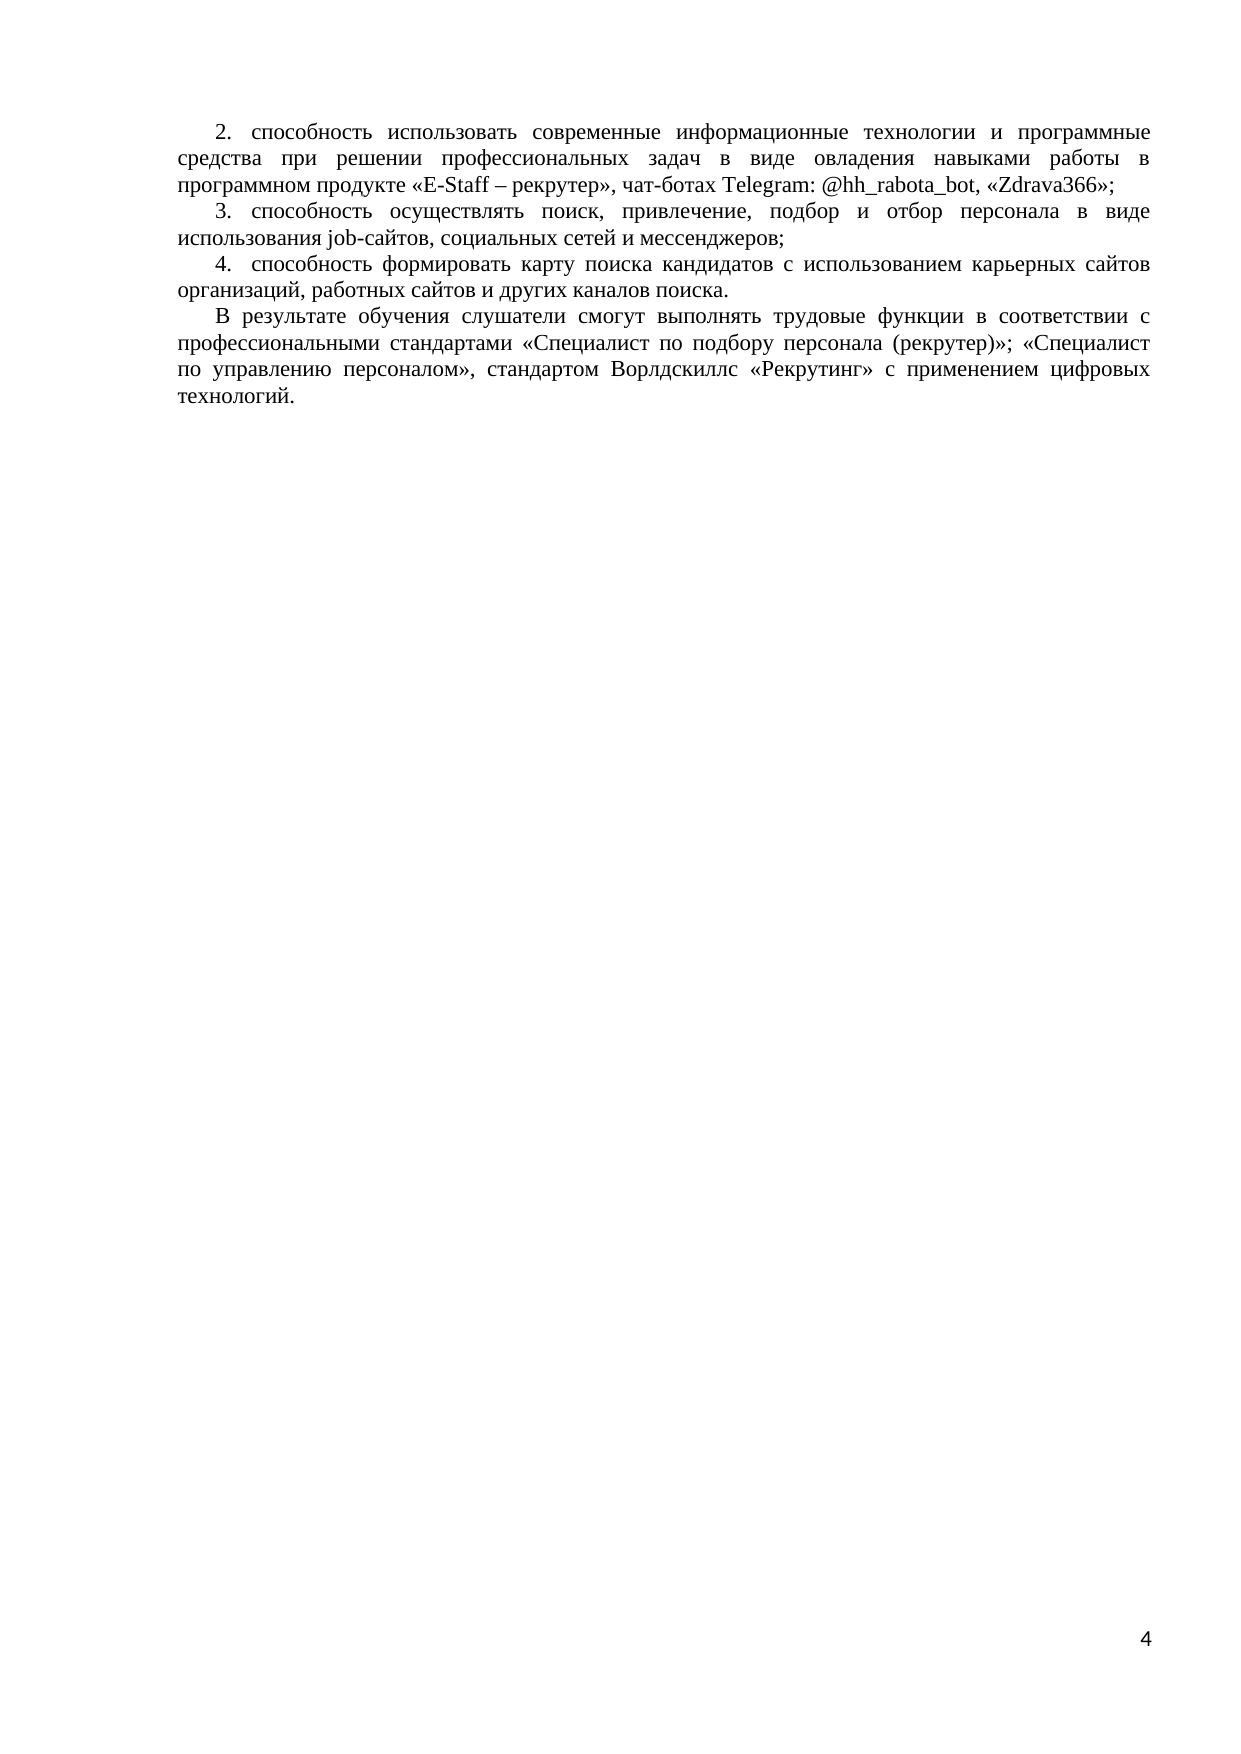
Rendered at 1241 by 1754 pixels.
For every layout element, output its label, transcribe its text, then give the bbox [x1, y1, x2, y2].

list способность формировать карту поиска кандидатов с использованием карьерных сайтов организаций, работных сайтов и других каналов поиска. [177, 250, 1152, 303]
text В результате обучения слушатели смогут выполнять трудовые функции в соответствии с профессиональными стандартами «Специалист по подбору персонала (рекрутер)»; «Специалист по управлению персоналом», стандартом Ворлдскиллс «Рекрутинг» с применением цифровых технологий. [177, 303, 1152, 408]
list способность осуществлять поиск, привлечение, подбор и отбор персонала в виде использования job-сайтов, социальных сетей и мессенджеров; [177, 197, 1152, 250]
list способность использовать современные информационные технологии и программные средства при решении профессиональных задач в виде овладения навыками работы в программном продукте «E-Staff – рекрутер», чат-ботах Telegram: @hh_rabota_bot, «Zdrava366»; [177, 118, 1152, 197]
